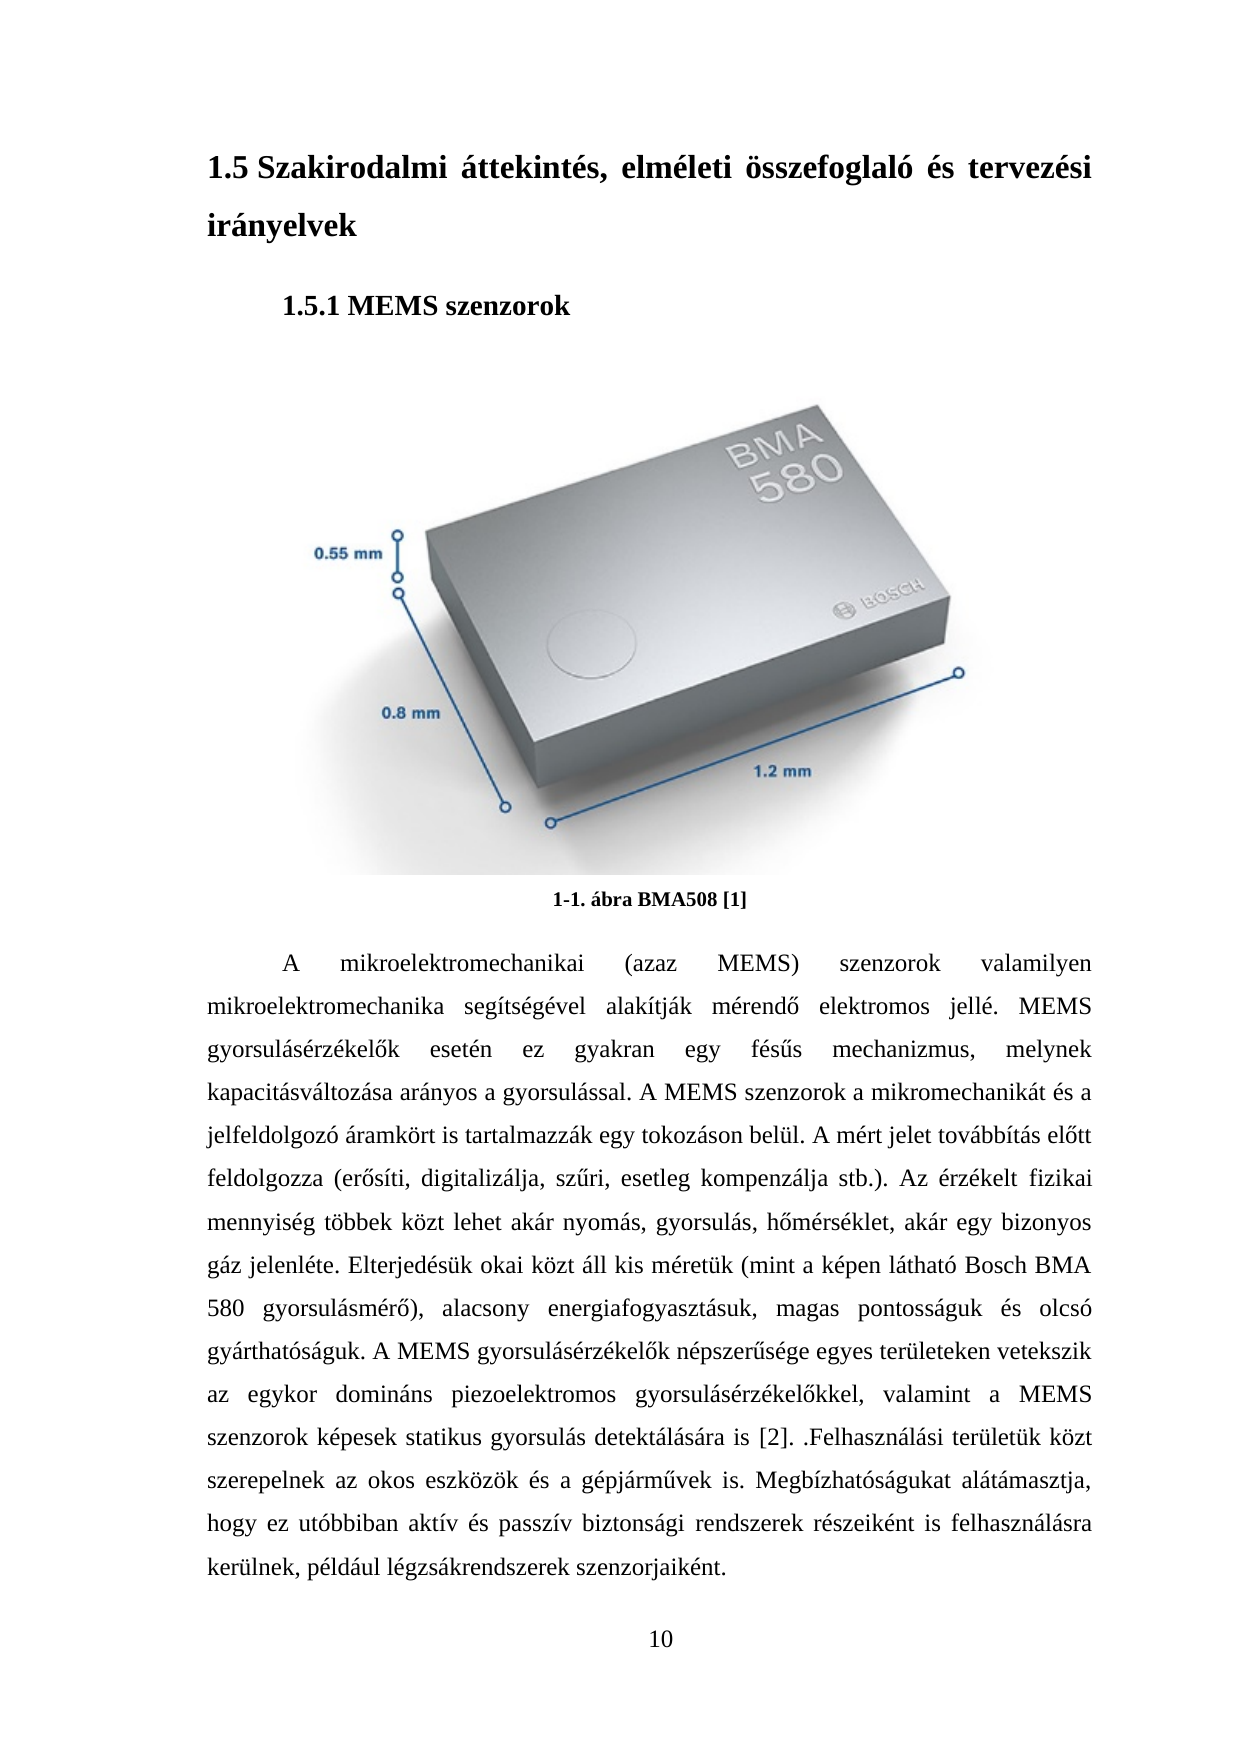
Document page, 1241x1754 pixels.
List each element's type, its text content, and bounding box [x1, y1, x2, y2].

subtitle MEMS szenzorok [207, 288, 1092, 321]
text 1-1. ábra BMA508 [207, 887, 1092, 911]
subtitle Szakirodalmi áttekintés, elméleti összefoglaló és tervezési irányelvek [207, 148, 1092, 243]
text A mikroelektromechanikai (azaz MEMS) szenzorok valamilyen mikroelektromechanika segítségével alakítják mérendő elektromos jellé. MEMS gyorsulásérzékelők esetén ez gyakran egy fésűs mechanizmus, melynek kapacitásváltozása arányos a gyorsulással. A MEMS szenzorok a mikromechanikát és a jelfeldolgozó áramkört is tartalmazzák egy tokozáson belül. A mért jelet továbbítás előtt feldolgozza (erősíti, digitalizálja, szűri, esetleg kompenzálja stb.). Az érzékelt fizikai mennyiség többek közt lehet akár nyomás, gyorsulás, hőmérséklet, akár egy bizonyos gáz jelenléte. Elterjedésük okai közt áll kis méretük (mint a képen látható Bosch BMA 580 gyorsulásmérő), alacsony energiafogyasztásuk, magas pontosságuk és olcsó gyárthatóságuk. A MEMS gyorsulásérzékelők népszerűsége egyes területeken vetekszik az egykor domináns piezoelektromos gyorsulásérzékelőkkel, valamint a MEMS szenzorok képesek statikus gyorsulás detektálására is . .Felhasználási területük közt szerepelnek az okos eszközök és a gépjárművek is. Megbízhatóságukat alátámasztja, hogy ez utóbbiban aktív és passzív biztonsági rendszerek részeiként is felhasználásra kerülnek, például légzsákrendszerek szenzorjaiként. [207, 948, 1092, 1580]
picture [295, 363, 1004, 875]
